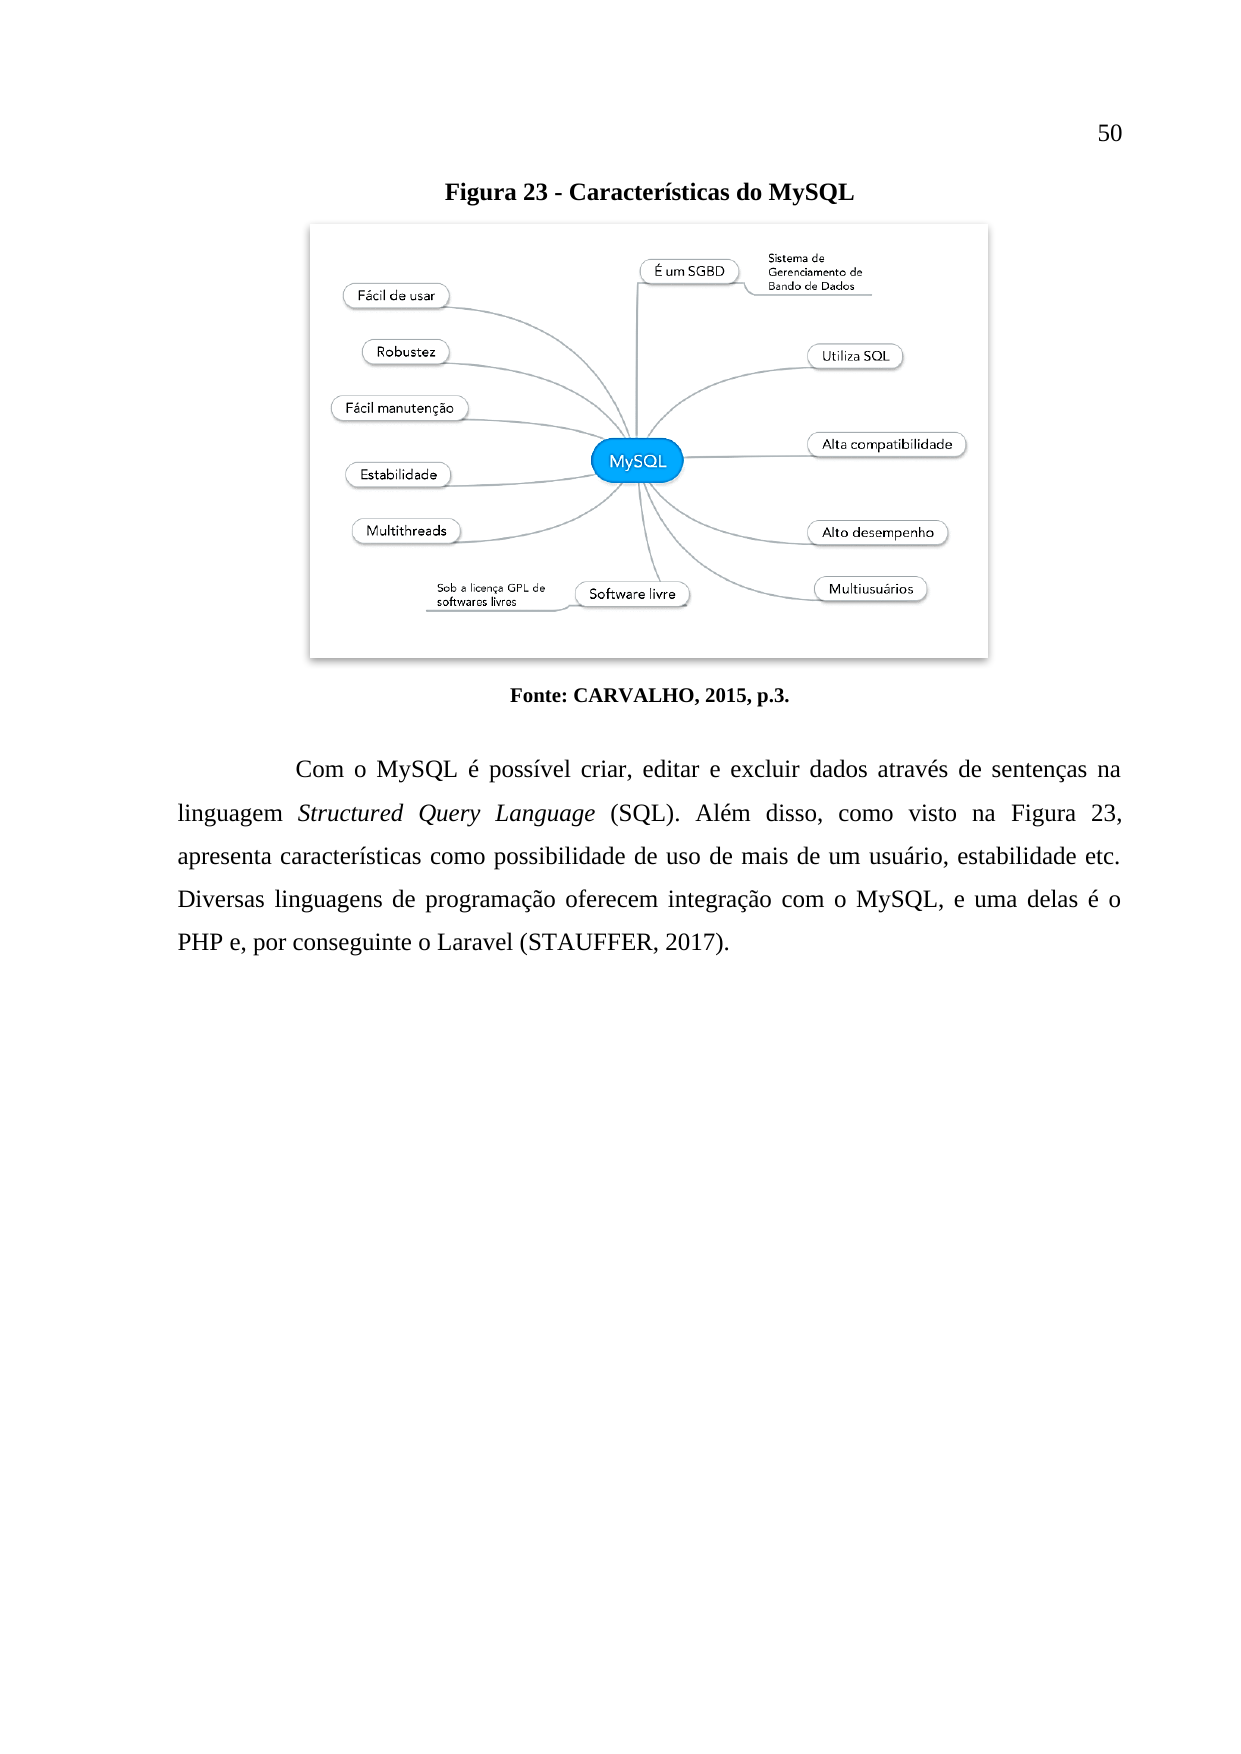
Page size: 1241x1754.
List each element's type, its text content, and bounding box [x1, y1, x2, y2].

text Fonte: CARVALHO, 2015, p.3. [177, 682, 1122, 707]
text Com o MySQL é possível criar, editar e excluir dados através de sentenças na linguagem Structured Query Language (SQL). Além disso, como visto na Figura 23, apresenta características como possibilidade de uso de mais de um usuário, estabilidade etc. Diversas linguagens de programação oferecem integração com o MySQL, e uma delas é o PHP e, por conseguinte o Laravel (STAUFFER, 2017). [177, 754, 1122, 956]
picture [325, 239, 973, 644]
